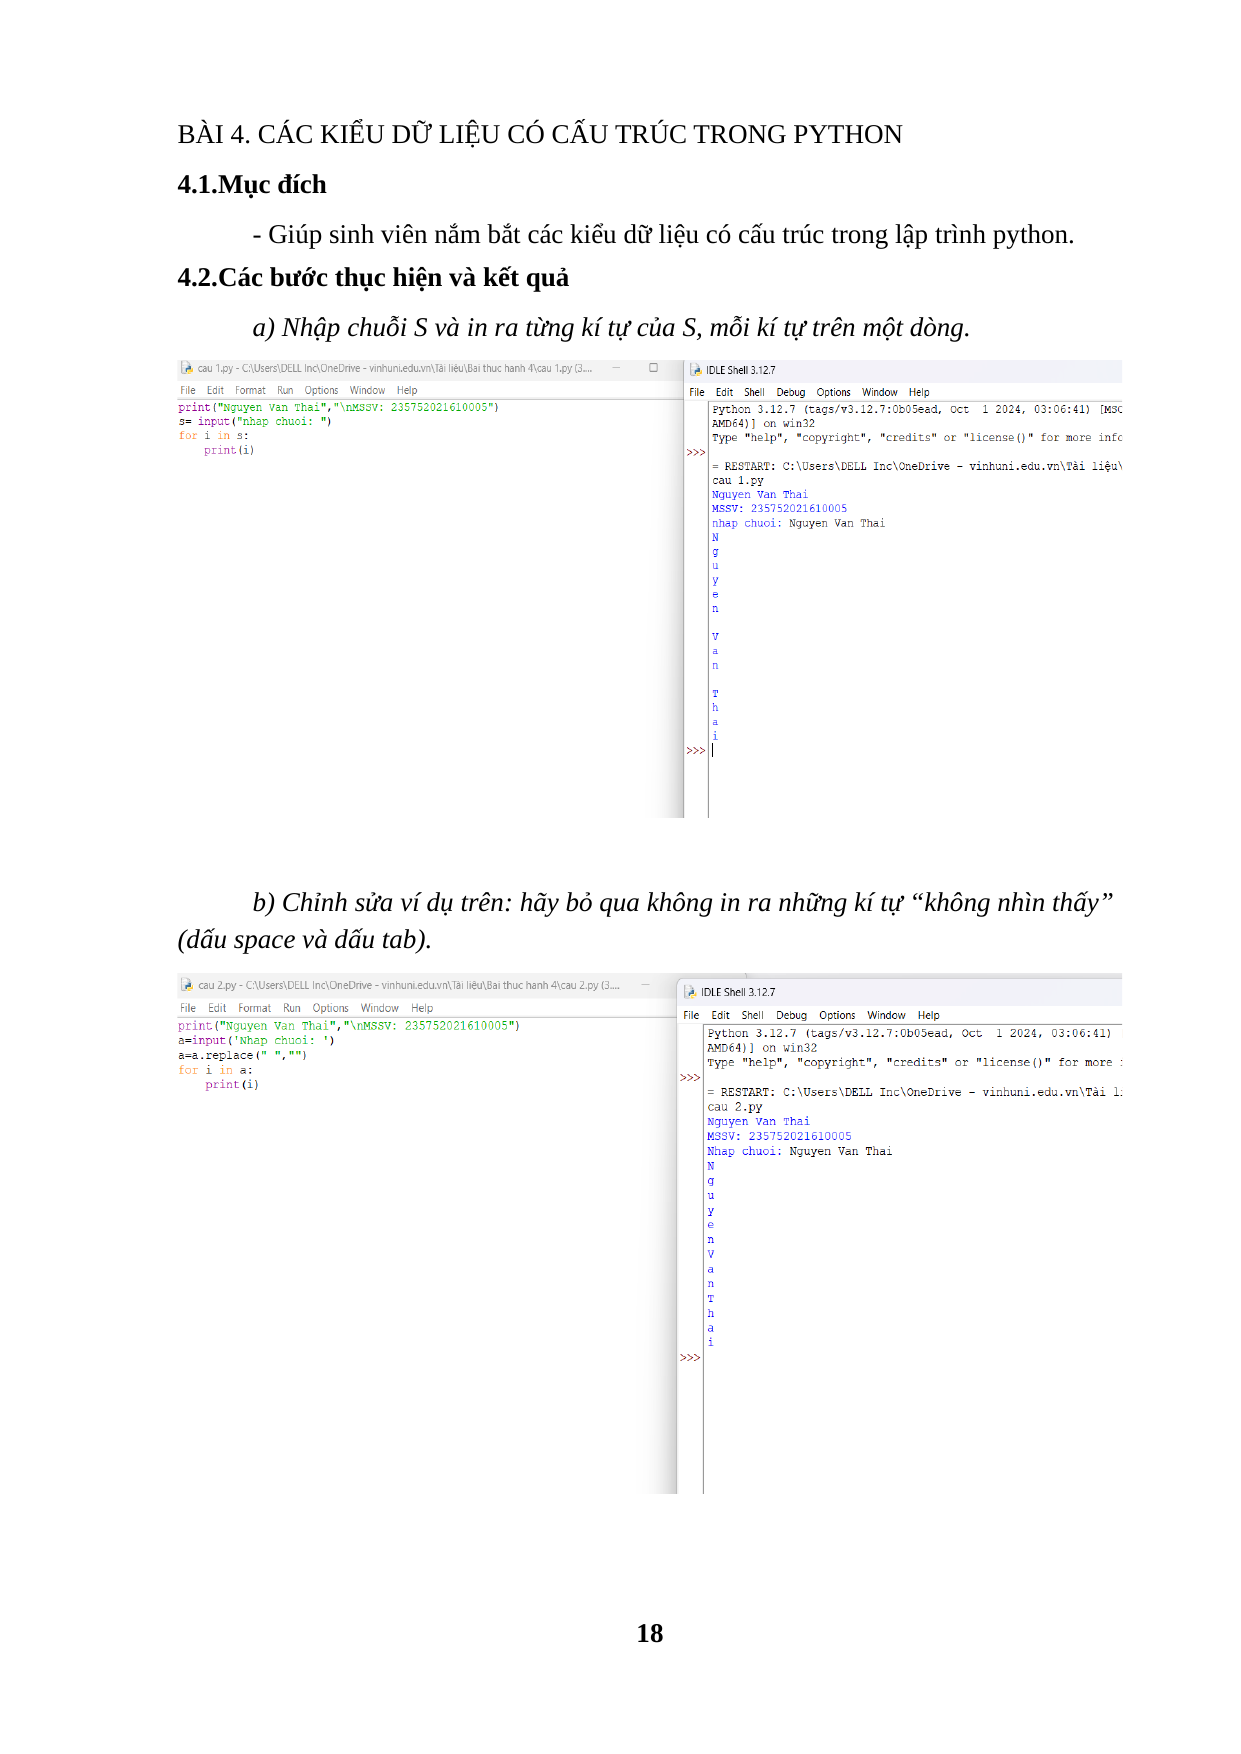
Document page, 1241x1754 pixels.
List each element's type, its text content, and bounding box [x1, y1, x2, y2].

subtitle 4.1.Mục đích [177, 168, 1122, 199]
subtitle a) Nhập chuỗi S và in ra từng kí tự của S, mỗi kí tự trên một dòng. [177, 311, 1122, 342]
picture [177, 973, 1123, 1494]
subtitle 4.2.Các bước thục hiện và kết quả [177, 261, 1122, 292]
text Bài 4. Các kiểu dữ liệu có cấu trúc trong Python [177, 118, 1122, 149]
picture [177, 360, 1123, 818]
subtitle b) Chỉnh sửa ví dụ trên: hãy bỏ qua không in ra những kí tự “không nhìn thấy” (dấu space và dấu tab). [177, 886, 1122, 954]
subtitle - Giúp sinh viên nắm bắt các kiểu dữ liệu có cấu trúc trong lập trình python. [177, 218, 1122, 249]
